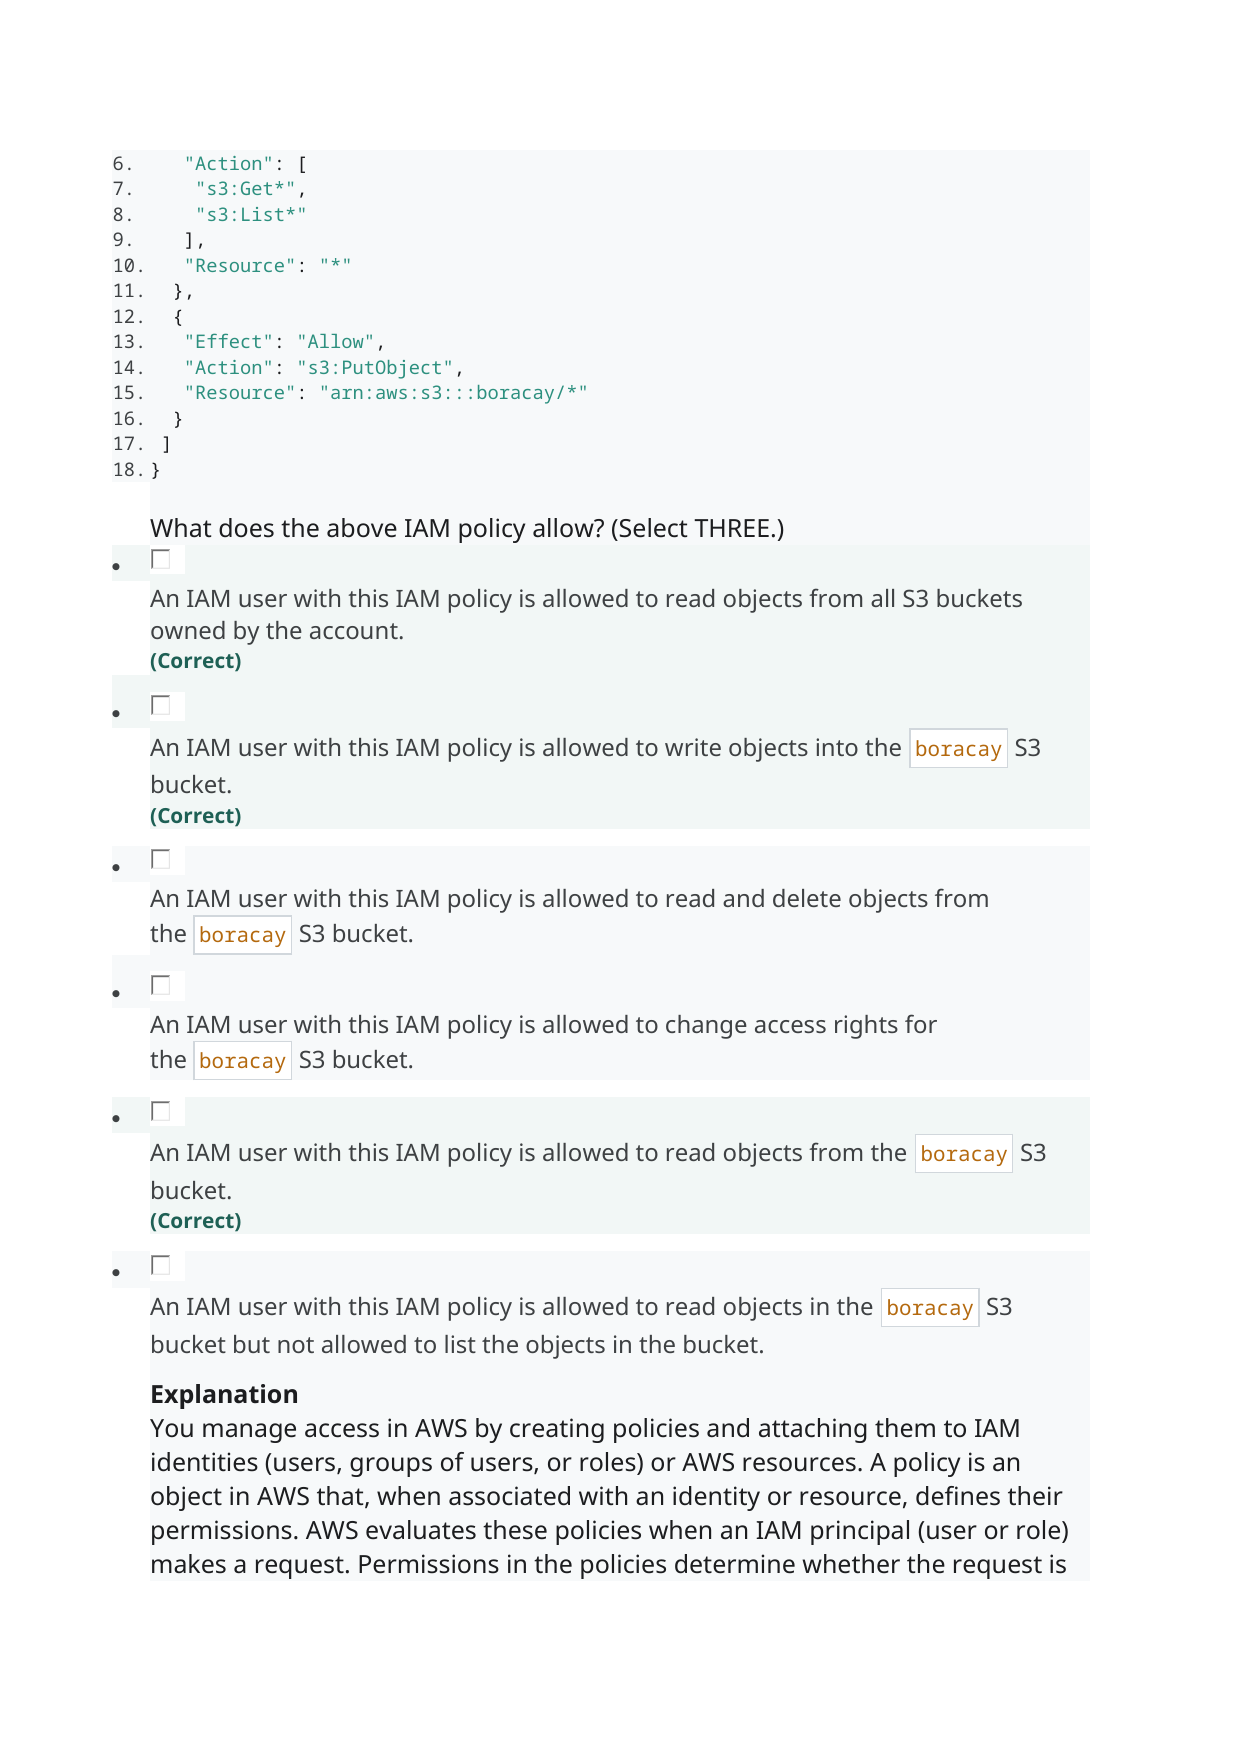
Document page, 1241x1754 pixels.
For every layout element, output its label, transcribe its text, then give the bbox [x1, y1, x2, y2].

text (Correct) [150, 801, 1090, 829]
text An IAM user with this IAM policy is allowed to read objects from the boracay S3 bucket. [150, 1133, 1090, 1206]
list "s3:List*" [112, 201, 1090, 227]
list } [112, 456, 1090, 482]
list } [112, 405, 1090, 431]
list "Resource": "*" [112, 252, 1090, 278]
list ​ [112, 1097, 1090, 1133]
text What does the above IAM policy allow? (Select THREE.) [150, 511, 1090, 545]
list ​ [112, 692, 1090, 728]
list "Resource": "arn:aws:s3:::boracay/*" [112, 380, 1090, 405]
text (Correct) [150, 647, 1090, 675]
text An IAM user with this IAM policy is allowed to read and delete objects from the boracay S3 bucket. [150, 882, 1090, 955]
list "Action": [ [112, 150, 1090, 176]
text An IAM user with this IAM policy is allowed to read objects from all S3 buckets owned by the account. [150, 581, 1090, 647]
list ​ [112, 971, 1090, 1008]
text Explanation [150, 1377, 1090, 1411]
list ], [112, 227, 1090, 252]
list ] [112, 431, 1090, 456]
text An IAM user with this IAM policy is allowed to write objects into the boracay S3 bucket. [150, 728, 1090, 801]
list }, [112, 278, 1090, 303]
text An IAM user with this IAM policy is allowed to change access rights for the boracay S3 bucket. [150, 1008, 1090, 1080]
list ​ [112, 1251, 1090, 1288]
list "Action": "s3:PutObject", [112, 354, 1090, 380]
list "Effect": "Allow", [112, 329, 1090, 354]
list { [112, 303, 1090, 329]
list "s3:Get*", [112, 176, 1090, 201]
list ​ [112, 846, 1090, 882]
text (Correct) [150, 1206, 1090, 1234]
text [150, 1411, 1090, 1581]
list ​ [112, 545, 1090, 581]
text An IAM user with this IAM policy is allowed to read objects in the boracay S3 bucket but not allowed to list the objects in the bucket. [150, 1288, 1090, 1360]
